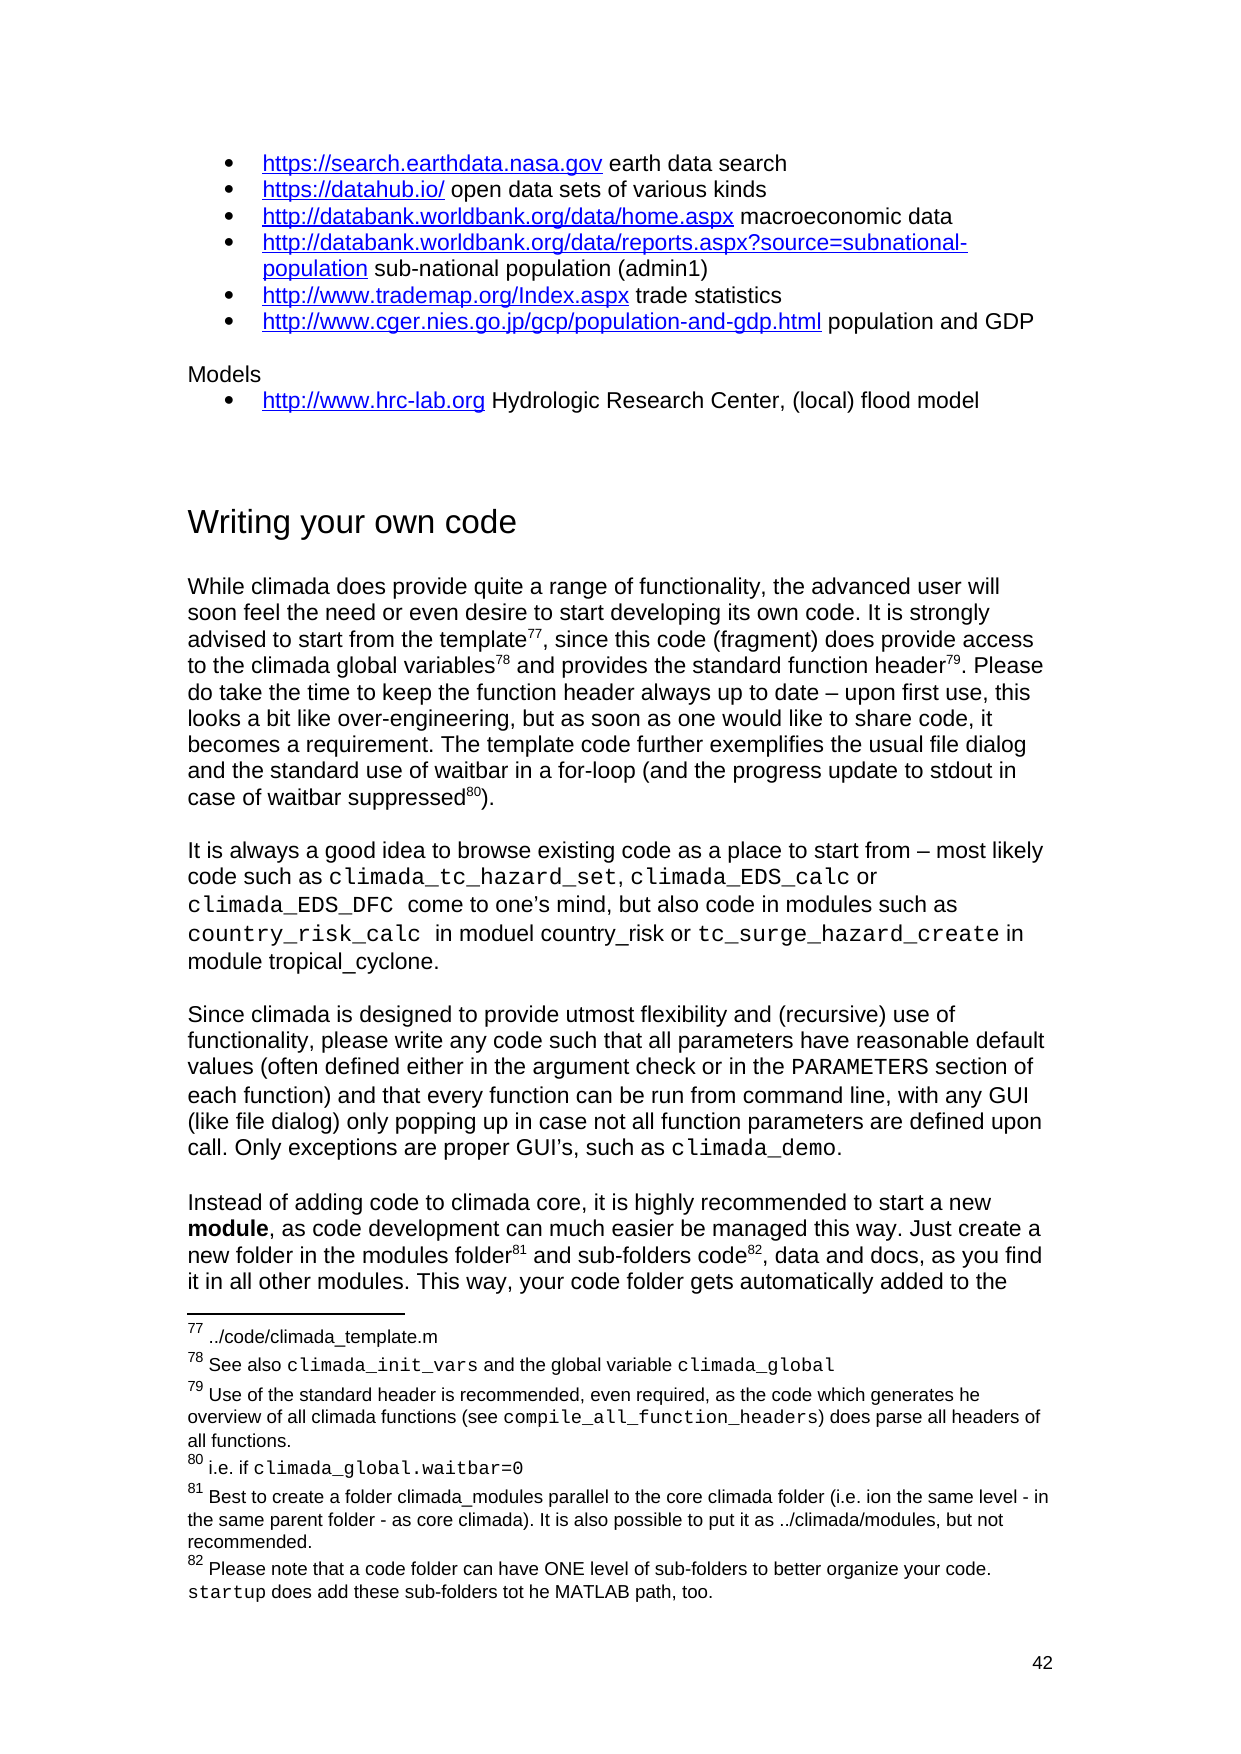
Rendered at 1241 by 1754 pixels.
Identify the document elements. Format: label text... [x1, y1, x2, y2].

list http://databank.worldbank.org/data/reports.aspx?source=subnational-population sub-national population (admin1) [225, 229, 1053, 282]
list http://www.cger.nies.go.jp/gcp/population-and-gdp.html population and GDP [225, 308, 1053, 334]
list https://search.earthdata.nasa.gov earth data search [225, 150, 1053, 176]
text It is always a good idea to browse existing code as a place to start from – most likely code such as climada_tc_hazard_set, climada_EDS_calc or climada_EDS_DFC come to one’s mind, but also code in modules such as country_risk_calc in moduel country_risk or tc_surge_hazard_create in module tropical_cyclone. [187, 837, 1053, 974]
text Since climada is designed to provide utmost flexibility and (recursive) use of functionality, please write any code such that all parameters have reasonable default values (often defined either in the argument check or in the PARAMETERS section of each function) and that every function can be run from command line, with any GUI (like file dialog) only popping up in case not all function parameters are defined upon call. Only exceptions are proper GUI’s, such as climada_demo. [187, 1001, 1053, 1163]
list http://databank.worldbank.org/data/home.aspx macroeconomic data [225, 203, 1053, 229]
list https://datahub.io/ open data sets of various kinds [225, 176, 1053, 203]
subtitle Writing your own code [187, 502, 1053, 540]
text While climada does provide quite a range of functionality, the advanced user will soon feel the need or even desire to start developing its own code. It is strongly advised to start from the template, since this code (fragment) does provide access to the climada global variables and provides the standard function header. Please do take the time to keep the function header always up to date – upon first use, this looks a bit like over-engineering, but as soon as one would like to share code, it becomes a requirement. The template code further exemplifies the usual file dialog and the standard use of waitbar in a for-loop (and the progress update to stdout in case of waitbar suppressed). [187, 573, 1053, 810]
list http://www.trademap.org/Index.aspx trade statistics [225, 282, 1053, 308]
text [187, 1189, 1053, 1294]
text Models [187, 361, 1053, 387]
list http://www.hrc-lab.org Hydrologic Research Center, (local) flood model [225, 387, 1053, 413]
